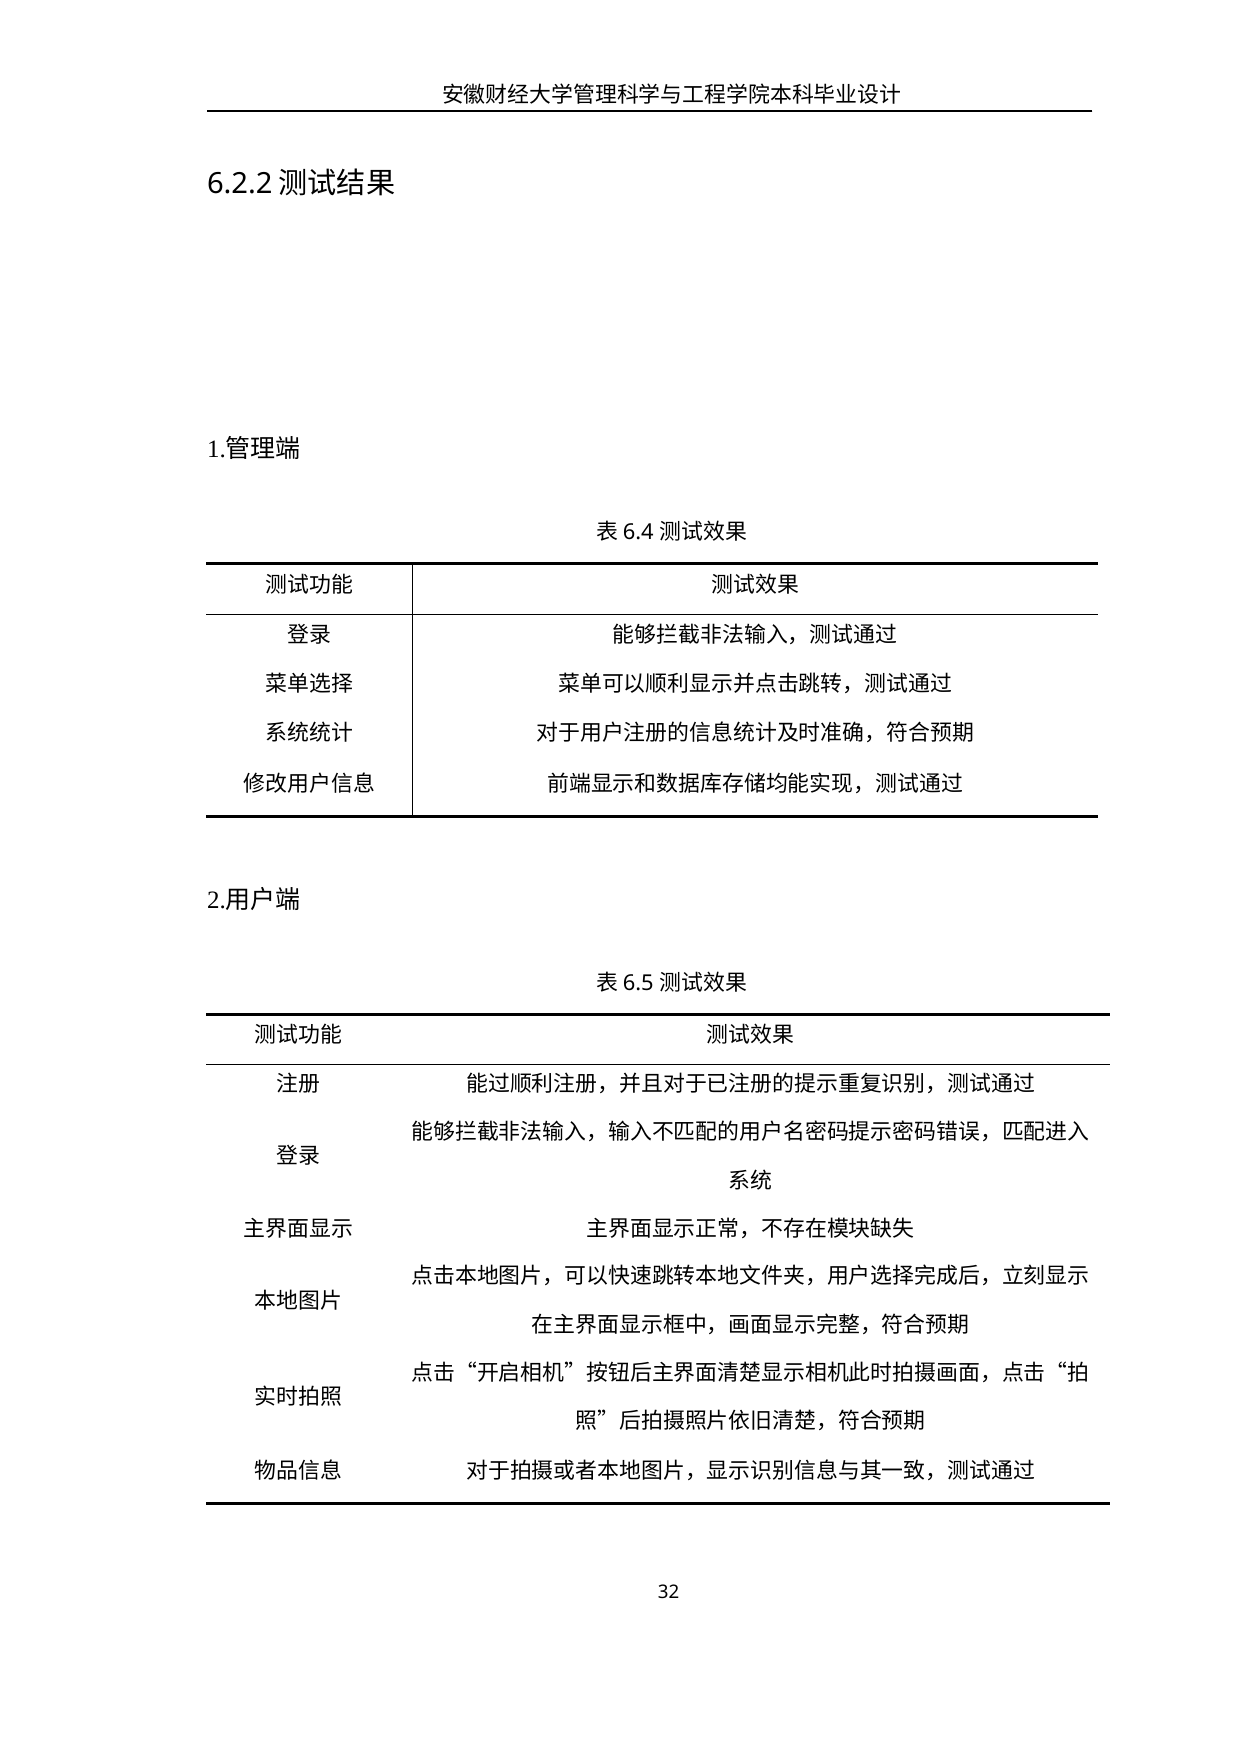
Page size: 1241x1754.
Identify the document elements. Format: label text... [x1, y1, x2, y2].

table_cell 菜单可以顺利显示并点击跳转，测试通过 [413, 665, 1098, 713]
table_cell 能过顺利注册，并且对于已注册的提示重复识别，测试通过 [390, 1065, 1110, 1113]
subtitle 6.2.2测试结果 [207, 148, 1092, 213]
table_cell 对于用户注册的信息统计及时准确，符合预期 [413, 714, 1098, 763]
table_cell 点击本地图片，可以快速跳转本地文件夹，用户选择完成后，立刻显示在主界面显示框中，画面显示完整，符合预期 [390, 1258, 1110, 1354]
table_cell 系统统计 [206, 714, 412, 763]
table_cell 登录 [206, 615, 412, 664]
table_cell 前端显示和数据库存储均能实现，测试通过 [413, 763, 1098, 815]
table_cell 主界面显示正常，不存在模块缺失 [390, 1209, 1110, 1258]
table_cell 登录 [206, 1113, 390, 1209]
table_header 测试功能 [206, 1016, 390, 1064]
table_header 测试效果 [413, 565, 1098, 614]
table_cell 实时拍照 [206, 1354, 390, 1450]
table_cell 点击“开启相机”按钮后主界面清楚显示相机此时拍摄画面，点击“拍照”后拍摄照片依旧清楚，符合预期 [390, 1354, 1110, 1450]
table_cell 对于拍摄或者本地图片，显示识别信息与其一致，测试通过 [390, 1450, 1110, 1502]
table_cell 注册 [206, 1065, 390, 1113]
text 1.管理端 [207, 414, 1092, 479]
text 表6.4 测试效果 [207, 514, 1092, 546]
table_header 测试功能 [206, 565, 412, 614]
text 表6.5 测试效果 [207, 964, 1092, 997]
table_cell 物品信息 [206, 1450, 390, 1502]
text 2.用户端 [207, 865, 1092, 930]
table_cell 菜单选择 [206, 665, 412, 713]
table_cell 能够拦截非法输入，输入不匹配的用户名密码提示密码错误，匹配进入系统 [390, 1113, 1110, 1209]
table_cell 本地图片 [206, 1258, 390, 1354]
table_header 测试效果 [390, 1016, 1110, 1064]
table_cell 能够拦截非法输入，测试通过 [413, 615, 1098, 664]
table_cell 主界面显示 [206, 1209, 390, 1258]
table_cell 修改用户信息 [206, 763, 412, 815]
